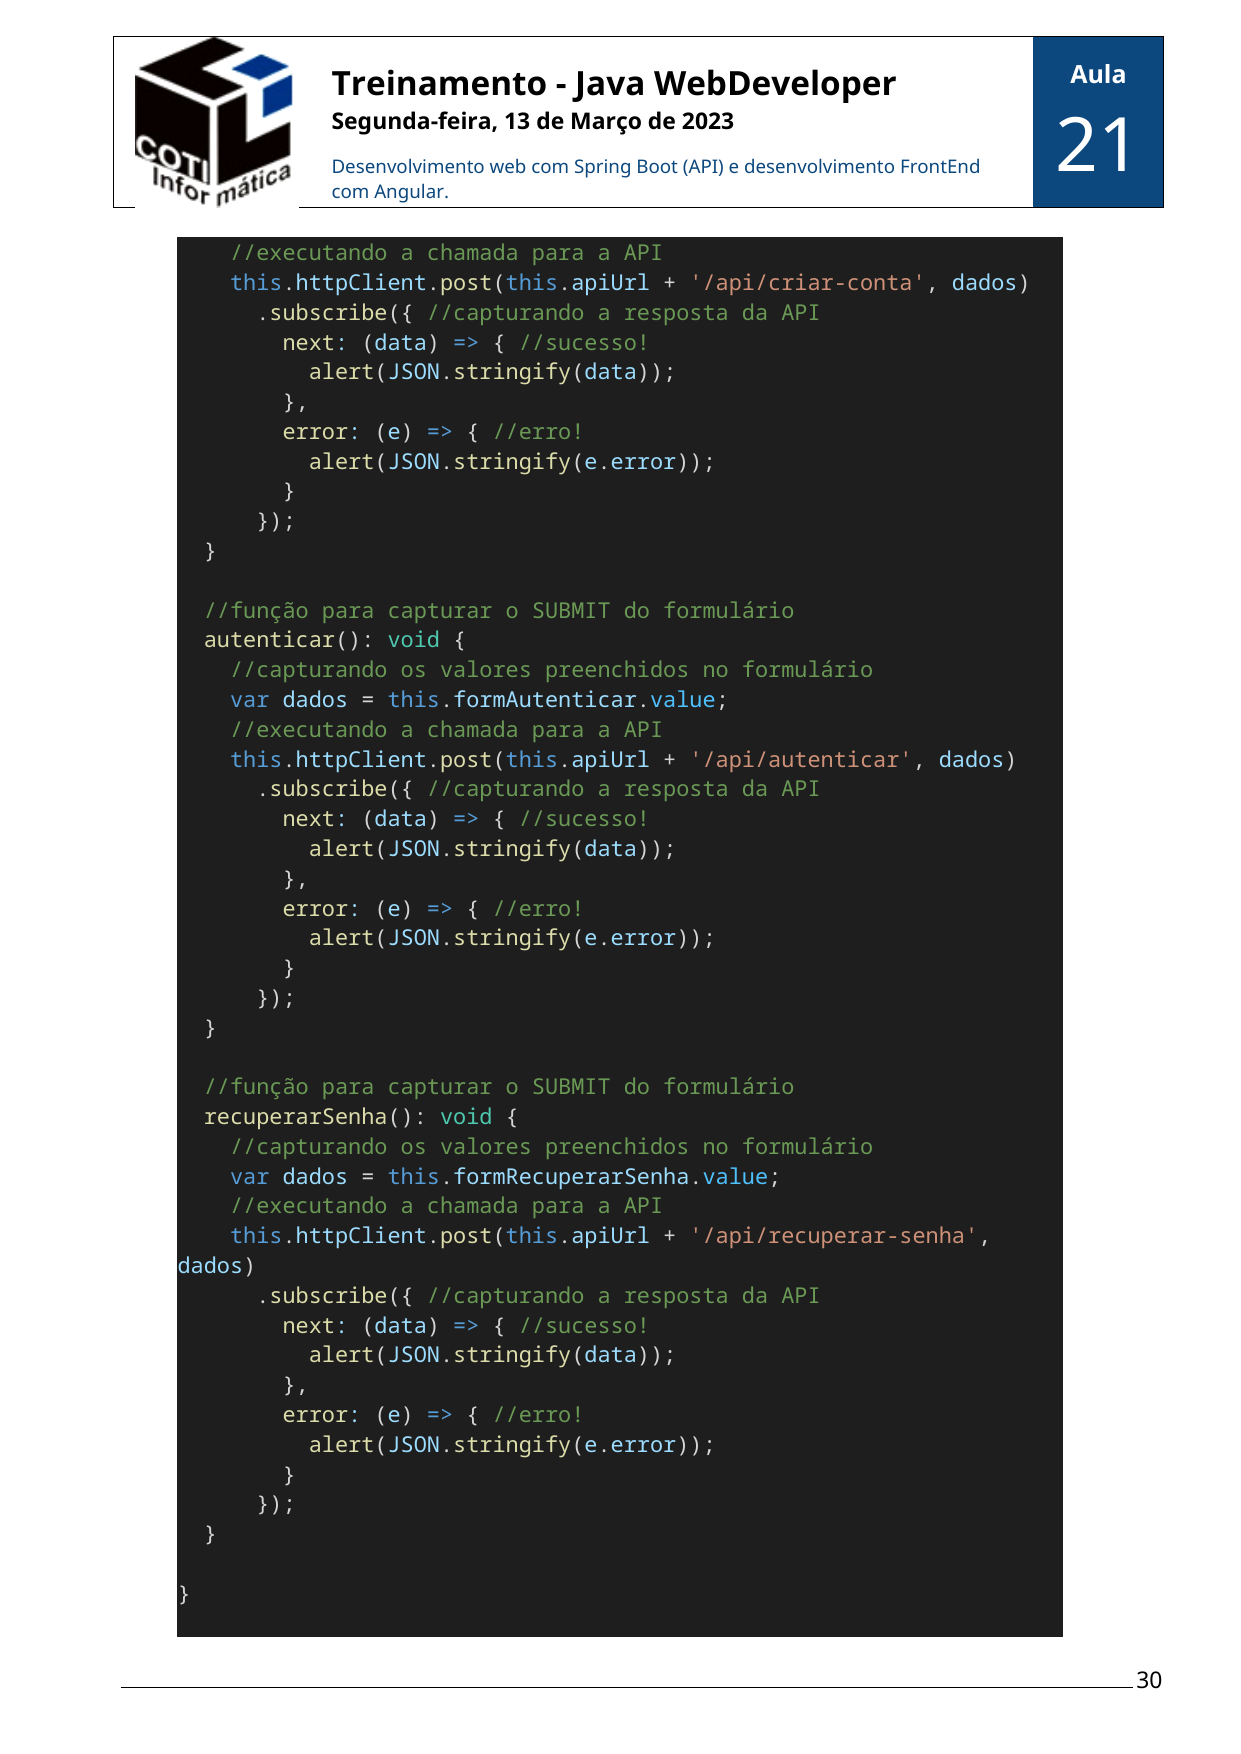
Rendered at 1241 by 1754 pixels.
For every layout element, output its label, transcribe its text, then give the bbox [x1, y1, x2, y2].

text .subscribe({ //capturando a resposta da API [177, 297, 1063, 326]
text //executando a chamada para a API [177, 714, 1063, 743]
text }); [177, 505, 1063, 535]
text }, [177, 386, 1063, 416]
text } [177, 1012, 1063, 1041]
text .subscribe({ //capturando a resposta da API [177, 1280, 1063, 1309]
text //função para capturar o SUBMIT do formulário [177, 594, 1063, 624]
text } [177, 1578, 1063, 1607]
text alert(JSON.stringify(e.error)); [177, 446, 1063, 475]
text } [177, 1518, 1063, 1548]
text } [177, 475, 1063, 505]
text }, [177, 1369, 1063, 1399]
text }); [177, 1488, 1063, 1518]
text this.httpClient.post(this.apiUrl + '/api/criar-conta', dados) [177, 267, 1063, 297]
text error: (e) => { //erro! [177, 416, 1063, 446]
text next: (data) => { //sucesso! [177, 1309, 1063, 1339]
text .subscribe({ //capturando a resposta da API [177, 773, 1063, 803]
text //executando a chamada para a API [177, 1190, 1063, 1220]
text error: (e) => { //erro! [177, 892, 1063, 922]
text error: (e) => { //erro! [177, 1399, 1063, 1429]
text this.httpClient.post(this.apiUrl + '/api/autenticar', dados) [177, 743, 1063, 773]
text recuperarSenha(): void { [177, 1101, 1063, 1131]
text alert(JSON.stringify(data)); [177, 356, 1063, 386]
text var dados = this.formRecuperarSenha.value; [177, 1161, 1063, 1190]
text autenticar(): void { [177, 624, 1063, 654]
text var dados = this.formAutenticar.value; [177, 684, 1063, 714]
text //executando a chamada para a API [177, 237, 1063, 267]
text //capturando os valores preenchidos no formulário [177, 1131, 1063, 1161]
text alert(JSON.stringify(data)); [177, 833, 1063, 863]
text next: (data) => { //sucesso! [177, 803, 1063, 833]
text alert(JSON.stringify(e.error)); [177, 1429, 1063, 1458]
text } [177, 1458, 1063, 1488]
text alert(JSON.stringify(e.error)); [177, 922, 1063, 952]
text next: (data) => { //sucesso! [177, 326, 1063, 356]
text } [177, 952, 1063, 982]
text } [177, 535, 1063, 565]
text }, [177, 863, 1063, 892]
text //função para capturar o SUBMIT do formulário [177, 1071, 1063, 1101]
text alert(JSON.stringify(data)); [177, 1339, 1063, 1369]
text this.httpClient.post(this.apiUrl + '/api/recuperar-senha', dados) [177, 1220, 1063, 1280]
text }); [177, 982, 1063, 1012]
text //capturando os valores preenchidos no formulário [177, 654, 1063, 684]
